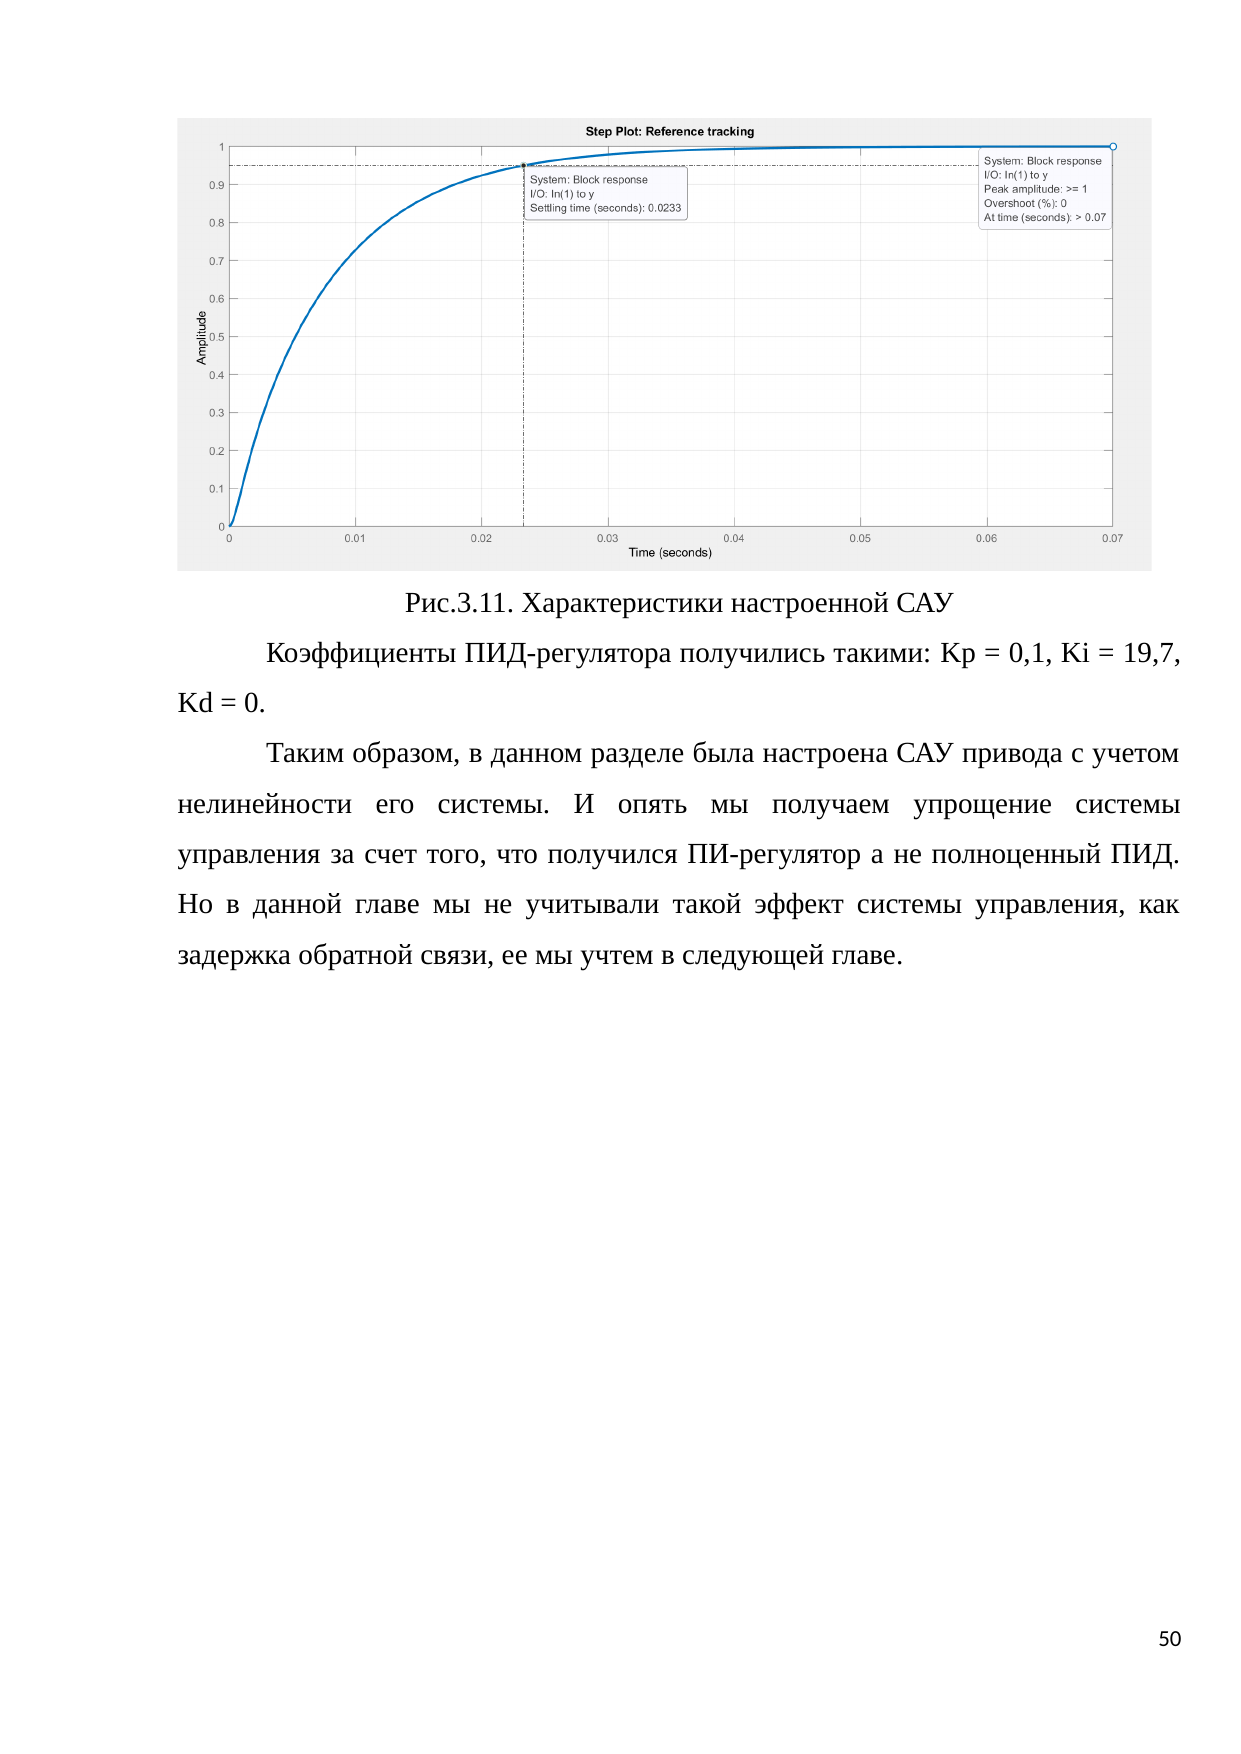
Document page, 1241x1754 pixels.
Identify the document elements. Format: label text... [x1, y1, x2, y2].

text Коэффициенты ПИД-регулятора получились такими: Kp = 0,1, Ki = 19,7, Kd = 0. [177, 635, 1181, 719]
picture [177, 118, 1152, 571]
text Таким образом, в данном разделе была настроена САУ привода с учетом нелинейности его системы. И опять мы получаем упрощение системы управления за счет того, что получился ПИ-регулятор а не полноценный ПИД. Но в данной главе мы не учитывали такой эффект системы управления, как задержка обратной связи, ее мы учтем в следующей главе. [177, 736, 1181, 970]
text Рис.3.11. Характеристики настроенной САУ [177, 585, 1181, 618]
